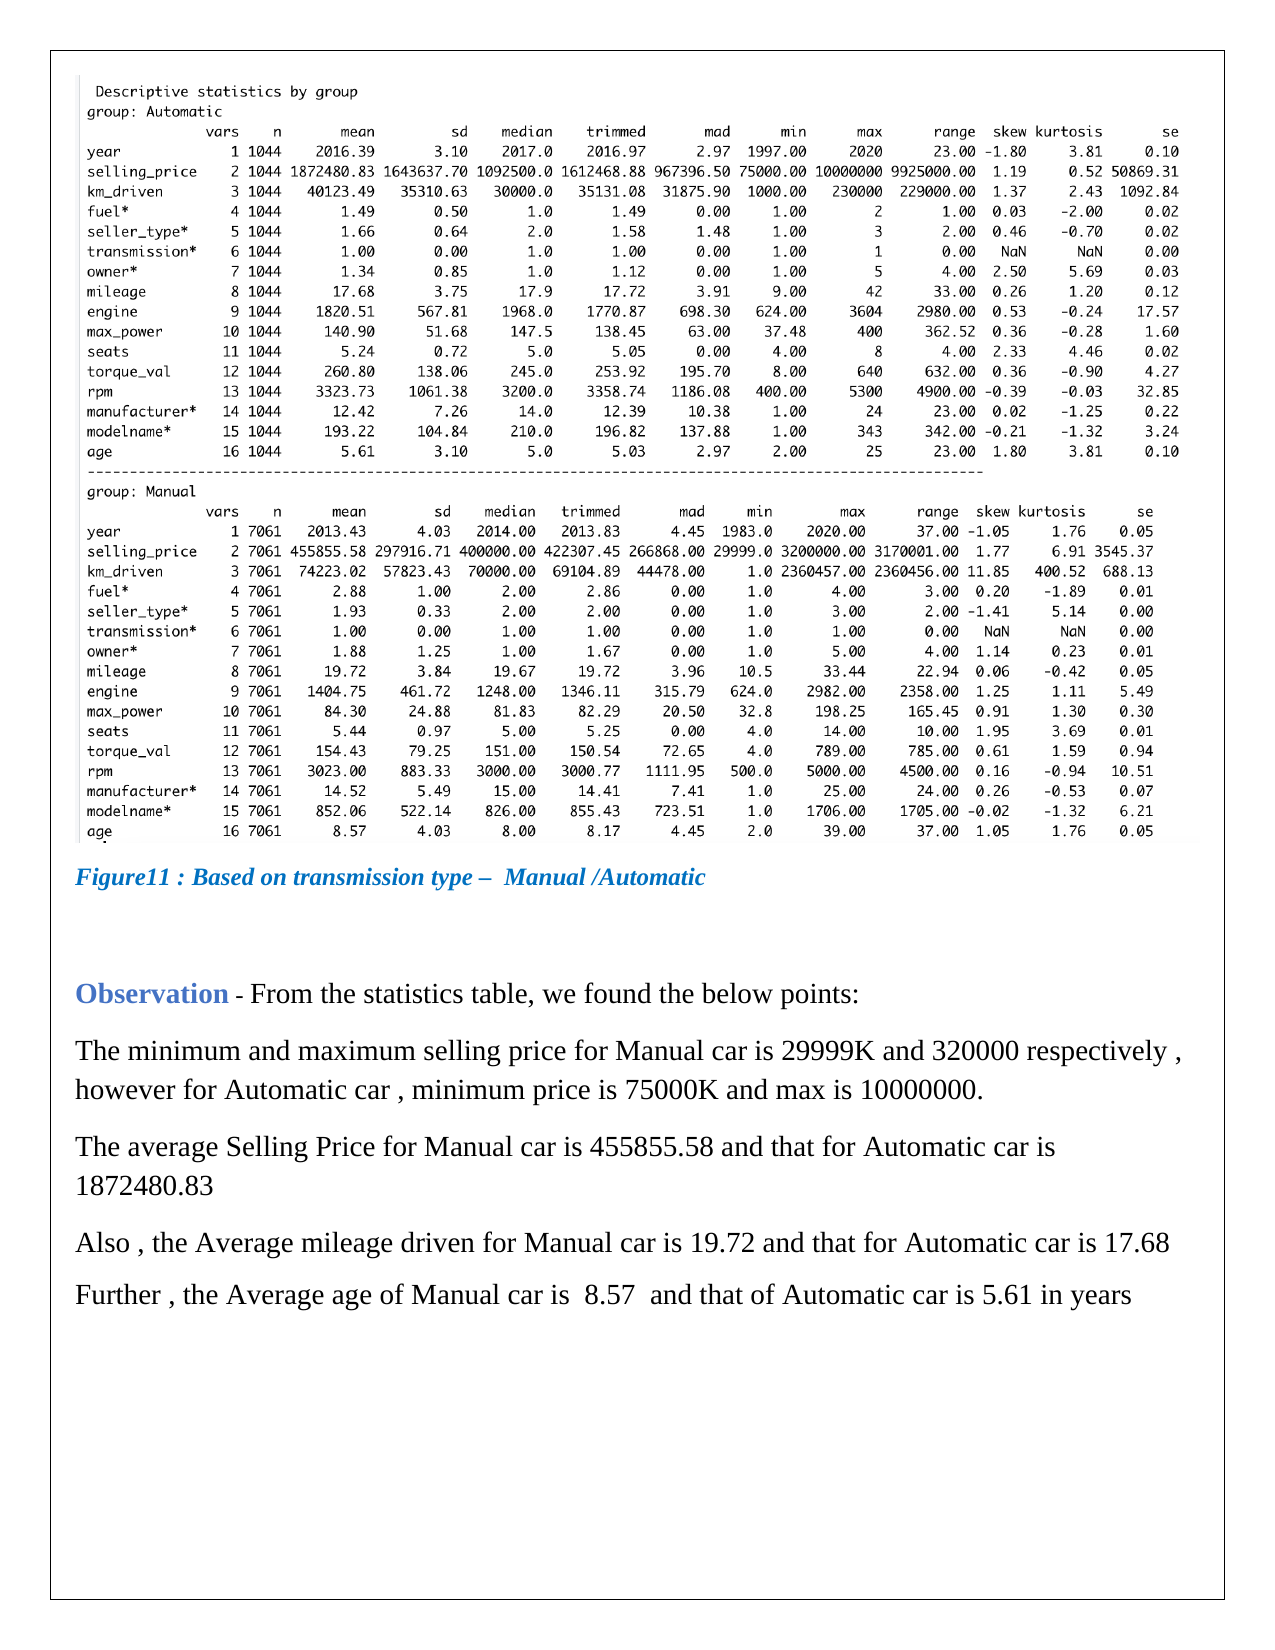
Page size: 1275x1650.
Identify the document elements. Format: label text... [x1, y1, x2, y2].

text Figure11 : Based on transmission type – Manual /Automatic [75, 862, 1200, 891]
text The minimum and maximum selling price for Manual car is 29999K and 320000 respectively , however for Automatic car , minimum price is 75000K and max is 10000000. [75, 1033, 1200, 1105]
text The average Selling Price for Manual car is 455855.58 and that for Automatic car is 1872480.83 [75, 1129, 1200, 1201]
text Observation - From the statistics table, we found the below points: [75, 976, 1200, 1009]
text Further , the Average age of Manual car is 8.57 and that of Automatic car is 5.61 in years [75, 1277, 1200, 1311]
text Also , the Average mileage driven for Manual car is 19.72 and that for Automatic car is 17.68 [75, 1225, 1200, 1258]
picture [75, 75, 1200, 843]
